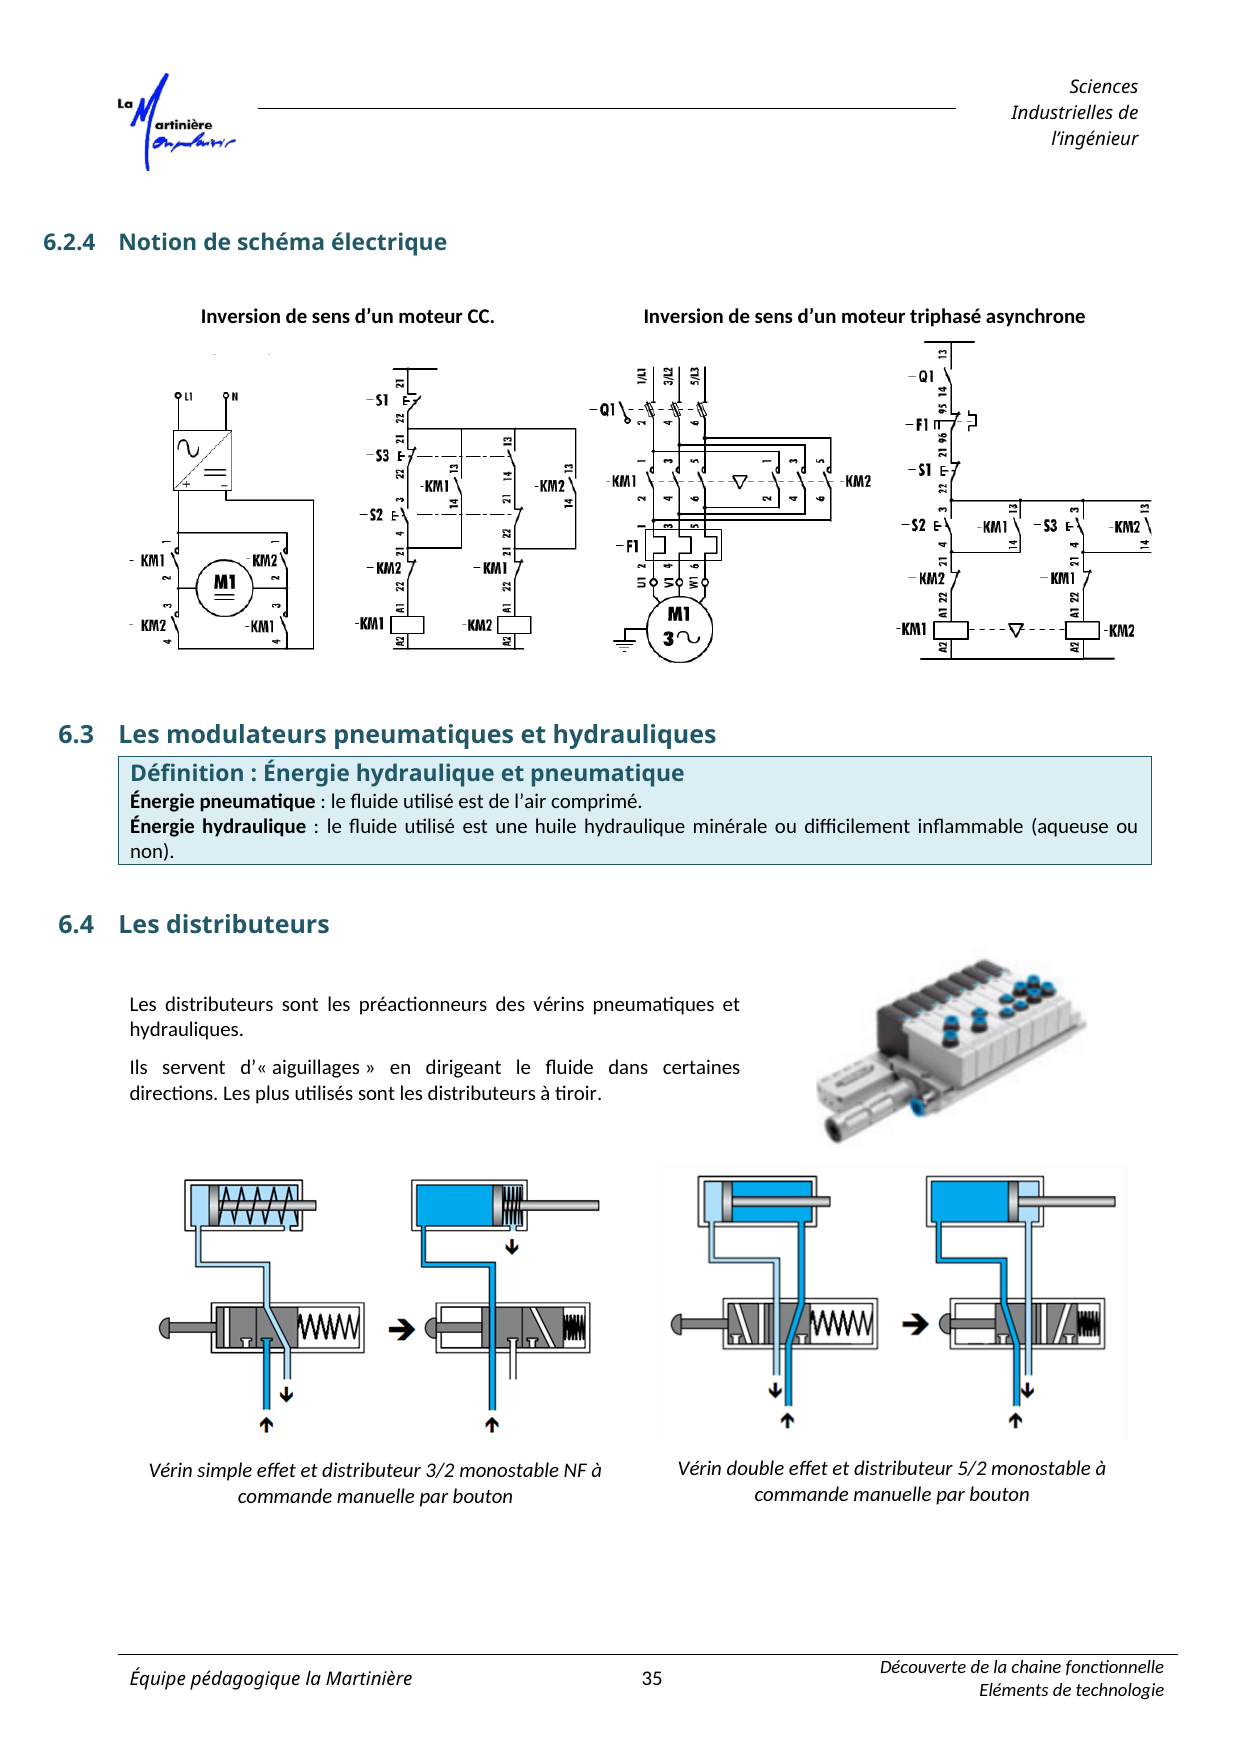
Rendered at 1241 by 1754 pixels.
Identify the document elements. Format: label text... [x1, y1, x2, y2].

table_header Inversion de sens d’un moteur triphasé asynchrone [578, 304, 1152, 341]
picture [657, 1165, 1130, 1443]
subtitle Les distributeurs [58, 907, 1152, 941]
table_cell Vérin simple effet et distributeur 3/2 monostable NF à commande manuelle par bouton [118, 1163, 635, 1521]
table_header Inversion de sens d’un moteur CC. [118, 304, 578, 341]
picture [589, 341, 1152, 663]
table_cell [118, 341, 578, 675]
table_header Définition : Énergie hydraulique et pneumatique Énergie pneumatique : le fluide utilisé est de l’air comprimé. Énergie hydraulique : le fluide utilisé est une huile hydraulique minérale ou difficilement inflammable (aqueuse ou non). [119, 757, 1151, 864]
subtitle Les modulateurs pneumatiques et hydrauliques [58, 716, 1152, 750]
picture [815, 946, 1089, 1151]
table_cell Vérin double effet et distributeur 5/2 monostable à commande manuelle par bouton [635, 1163, 1152, 1521]
subtitle Notion de schéma électrique [43, 226, 1152, 257]
picture [117, 73, 236, 171]
table_cell [578, 341, 1152, 675]
picture [129, 354, 577, 650]
table_header [752, 946, 1152, 1163]
table_header Les distributeurs sont les préactionneurs des vérins pneumatiques et hydrauliques. Ils servent d’« aiguillages » en dirigeant le fluide dans certaines directions. Les plus utilisés sont les distributeurs à tiroir. [118, 946, 752, 1163]
picture [140, 1163, 613, 1445]
